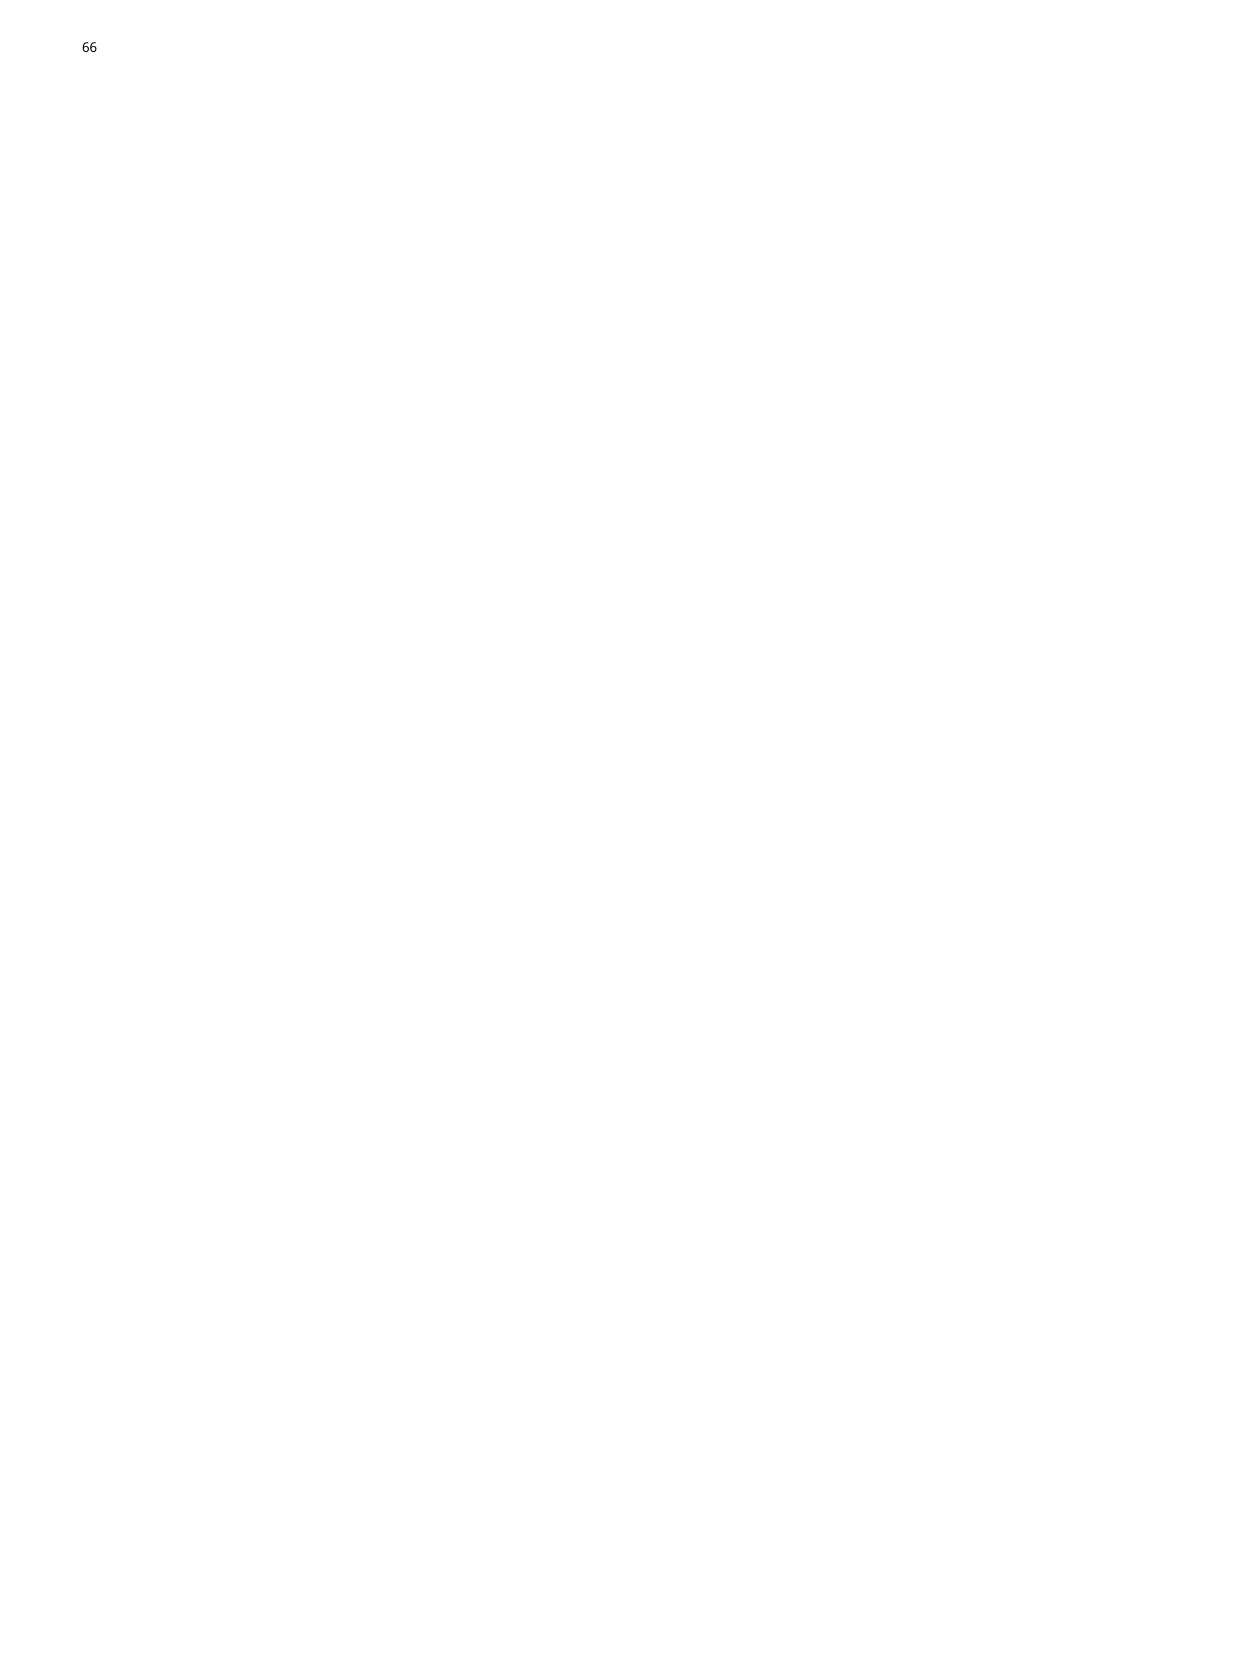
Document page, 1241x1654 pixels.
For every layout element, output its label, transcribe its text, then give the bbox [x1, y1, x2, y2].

text 66 [82, 35, 1169, 57]
